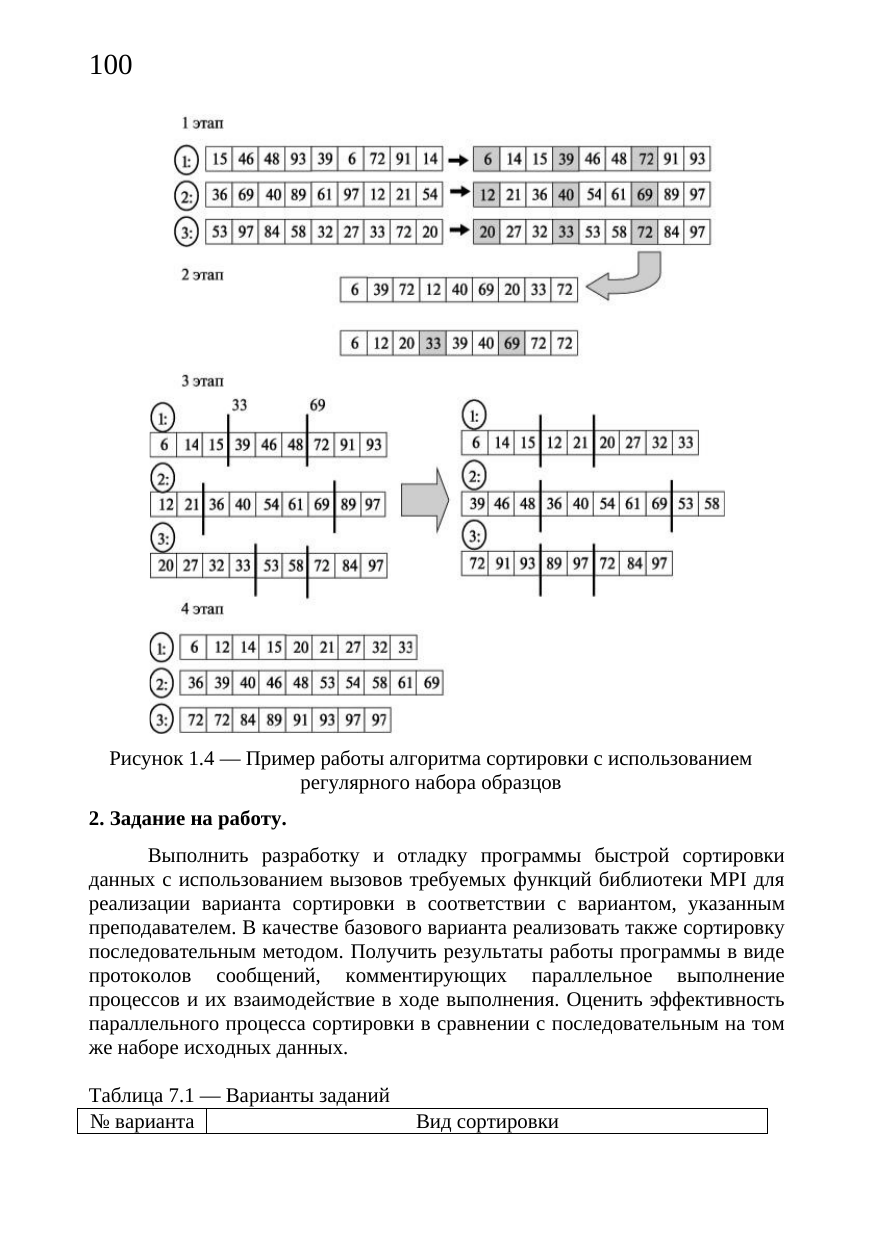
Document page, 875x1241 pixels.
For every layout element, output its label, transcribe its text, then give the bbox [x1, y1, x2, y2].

text Таблица 7.1 — Варианты заданий [89, 1083, 785, 1107]
picture [149, 114, 725, 734]
text Рисунок 1.4 — Пример работы алгоритма сортировки с использованием регулярного набора образцов [89, 746, 773, 794]
text Выполнить разработку и отладку программы быстрой сортировки данных с использованием вызовов требуемых функций библиотеки MPI для реализации варианта сортировки в соответствии с вариантом, указанным преподавателем. В качестве базового варианта реализовать также сортировку последовательным методом. Получить результаты работы программы в виде протоколов сообщений, комментирующих параллельное выполнение процессов и их взаимодействие в ходе выполнения. Оценить эффективность параллельного процесса сортировки в сравнении с последовательным на том же наборе исходных данных. [89, 843, 785, 1059]
table_header Вид сортировки [207, 1109, 767, 1133]
table_header № варианта [78, 1109, 206, 1133]
subtitle 2. Задание на работу. [89, 806, 785, 830]
